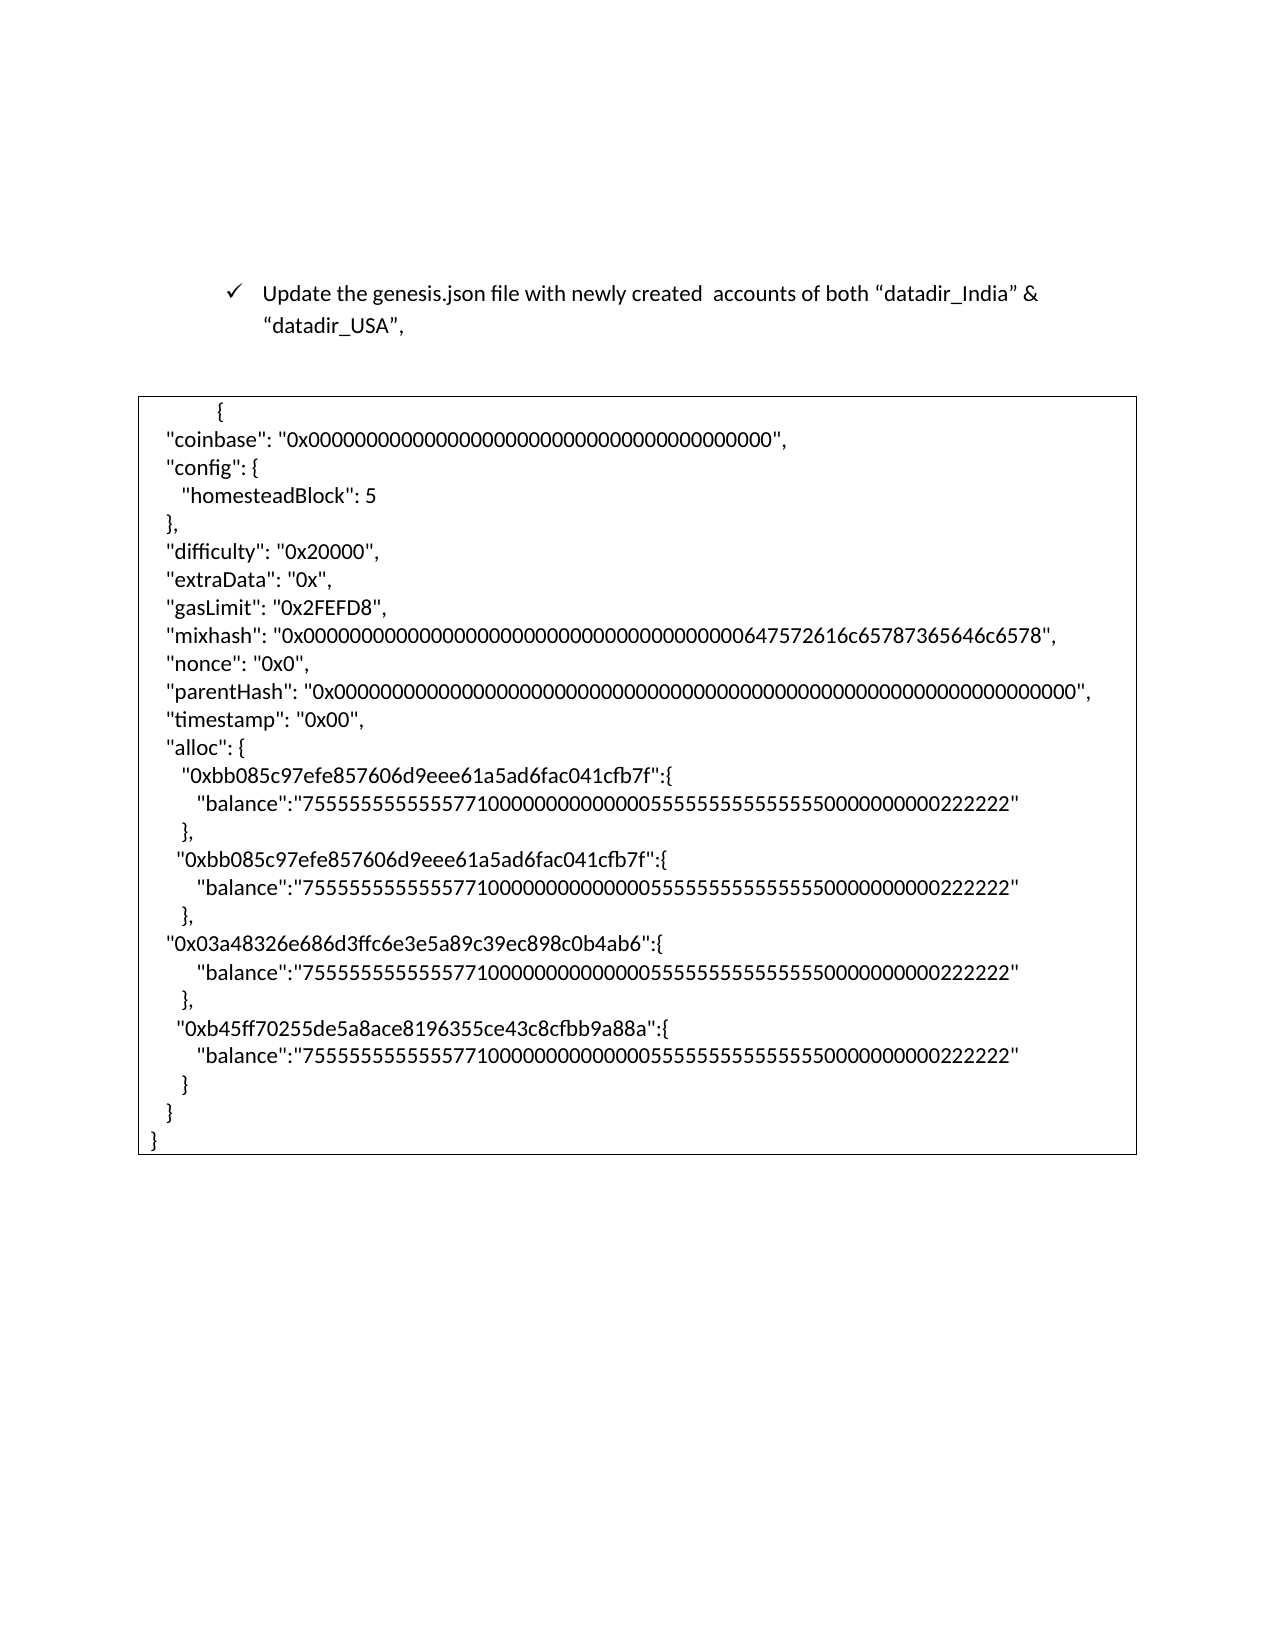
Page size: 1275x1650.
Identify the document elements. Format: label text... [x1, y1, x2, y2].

table_header { "coinbase": "0x0000000000000000000000000000000000000000", "config": { "homesteadBlock": 5 }, "difficulty": "0x20000", "extraData": "0x", "gasLimit": "0x2FEFD8", "mixhash": "0x00000000000000000000000000000000000000647572616c65787365646c6578", "nonce": "0x0", "parentHash": "0x0000000000000000000000000000000000000000000000000000000000000000", "timestamp": "0x00", "alloc": { "0xbb085c97efe857606d9eee61a5ad6fac041cfb7f":{ "balance":"7555555555555771000000000000005555555555555550000000000222222" }, "0xbb085c97efe857606d9eee61a5ad6fac041cfb7f":{ "balance":"7555555555555771000000000000005555555555555550000000000222222" }, "0x03a48326e686d3ffc6e3e5a89c39ec898c0b4ab6":{ "balance":"7555555555555771000000000000005555555555555550000000000222222" }, "0xb45ff70255de5a8ace8196355ce43c8cfbb9a88a":{ "balance":"7555555555555771000000000000005555555555555550000000000222222" } } } [139, 397, 1136, 1154]
list Update the genesis.json file with newly created accounts of both “datadir_India” & “datadir_USA”, [225, 279, 1125, 339]
